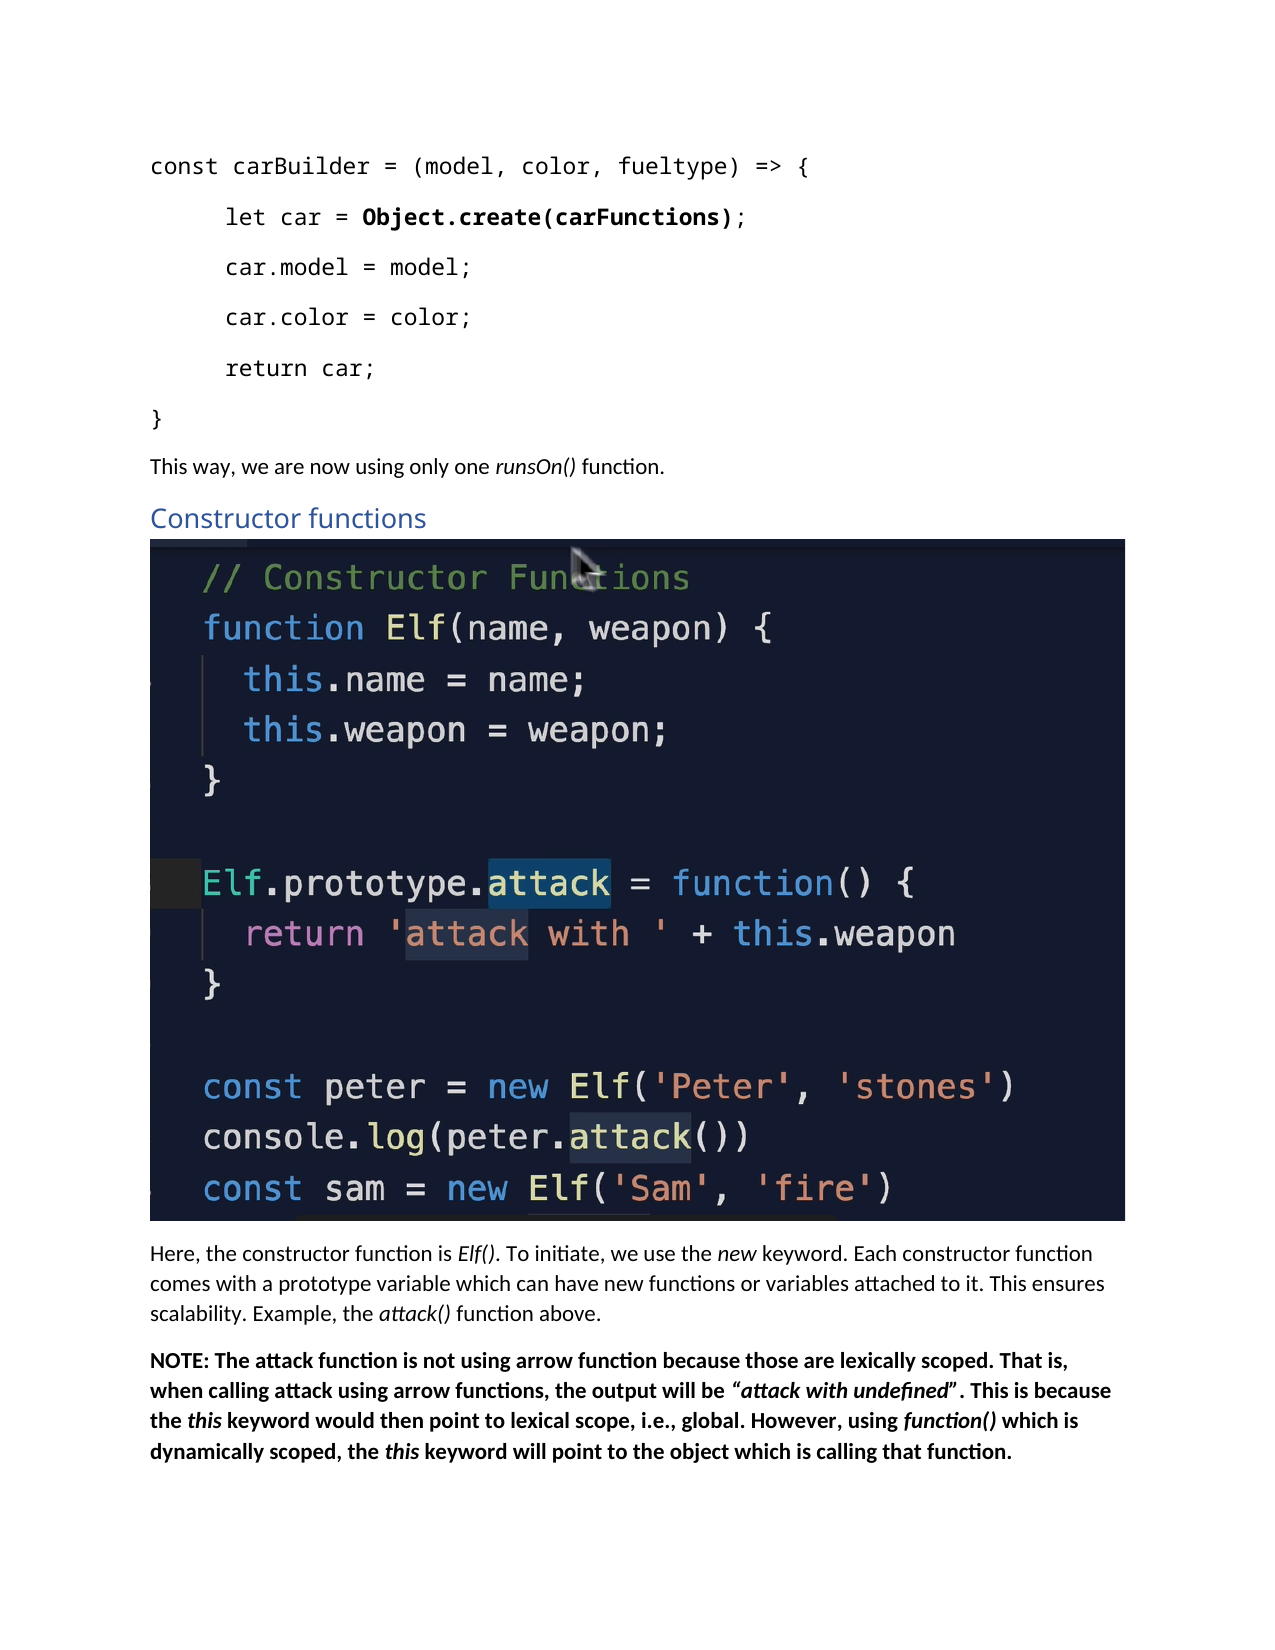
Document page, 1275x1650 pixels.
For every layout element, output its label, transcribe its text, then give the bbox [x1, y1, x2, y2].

text car.color = color; [150, 301, 1125, 332]
text NOTE: The attack function is not using arrow function because those are lexically scoped. That is, when calling attack using arrow functions, the output will be “attack with undefined”. This is because the this keyword would then point to lexical scope, i.e., global. However, using function() which is dynamically scoped, the this keyword will point to the object which is calling that function. [150, 1346, 1125, 1465]
text return car; [150, 352, 1125, 383]
text const carBuilder = (model, color, fueltype) => { [150, 150, 1125, 181]
text let car = Object.create(carFunctions); [150, 200, 1125, 232]
text car.model = model; [150, 251, 1125, 282]
text Here, the constructor function is Elf(). To initiate, we use the new keyword. Each constructor function comes with a prototype variable which can have new functions or variables attached to it. This ensures scalability. Example, the attack() function above. [150, 1239, 1125, 1327]
text This way, we are now using only one runsOn() function. [150, 452, 1125, 481]
subtitle Constructor functions [150, 499, 1125, 536]
picture [150, 539, 1125, 1221]
text } [150, 402, 1125, 433]
